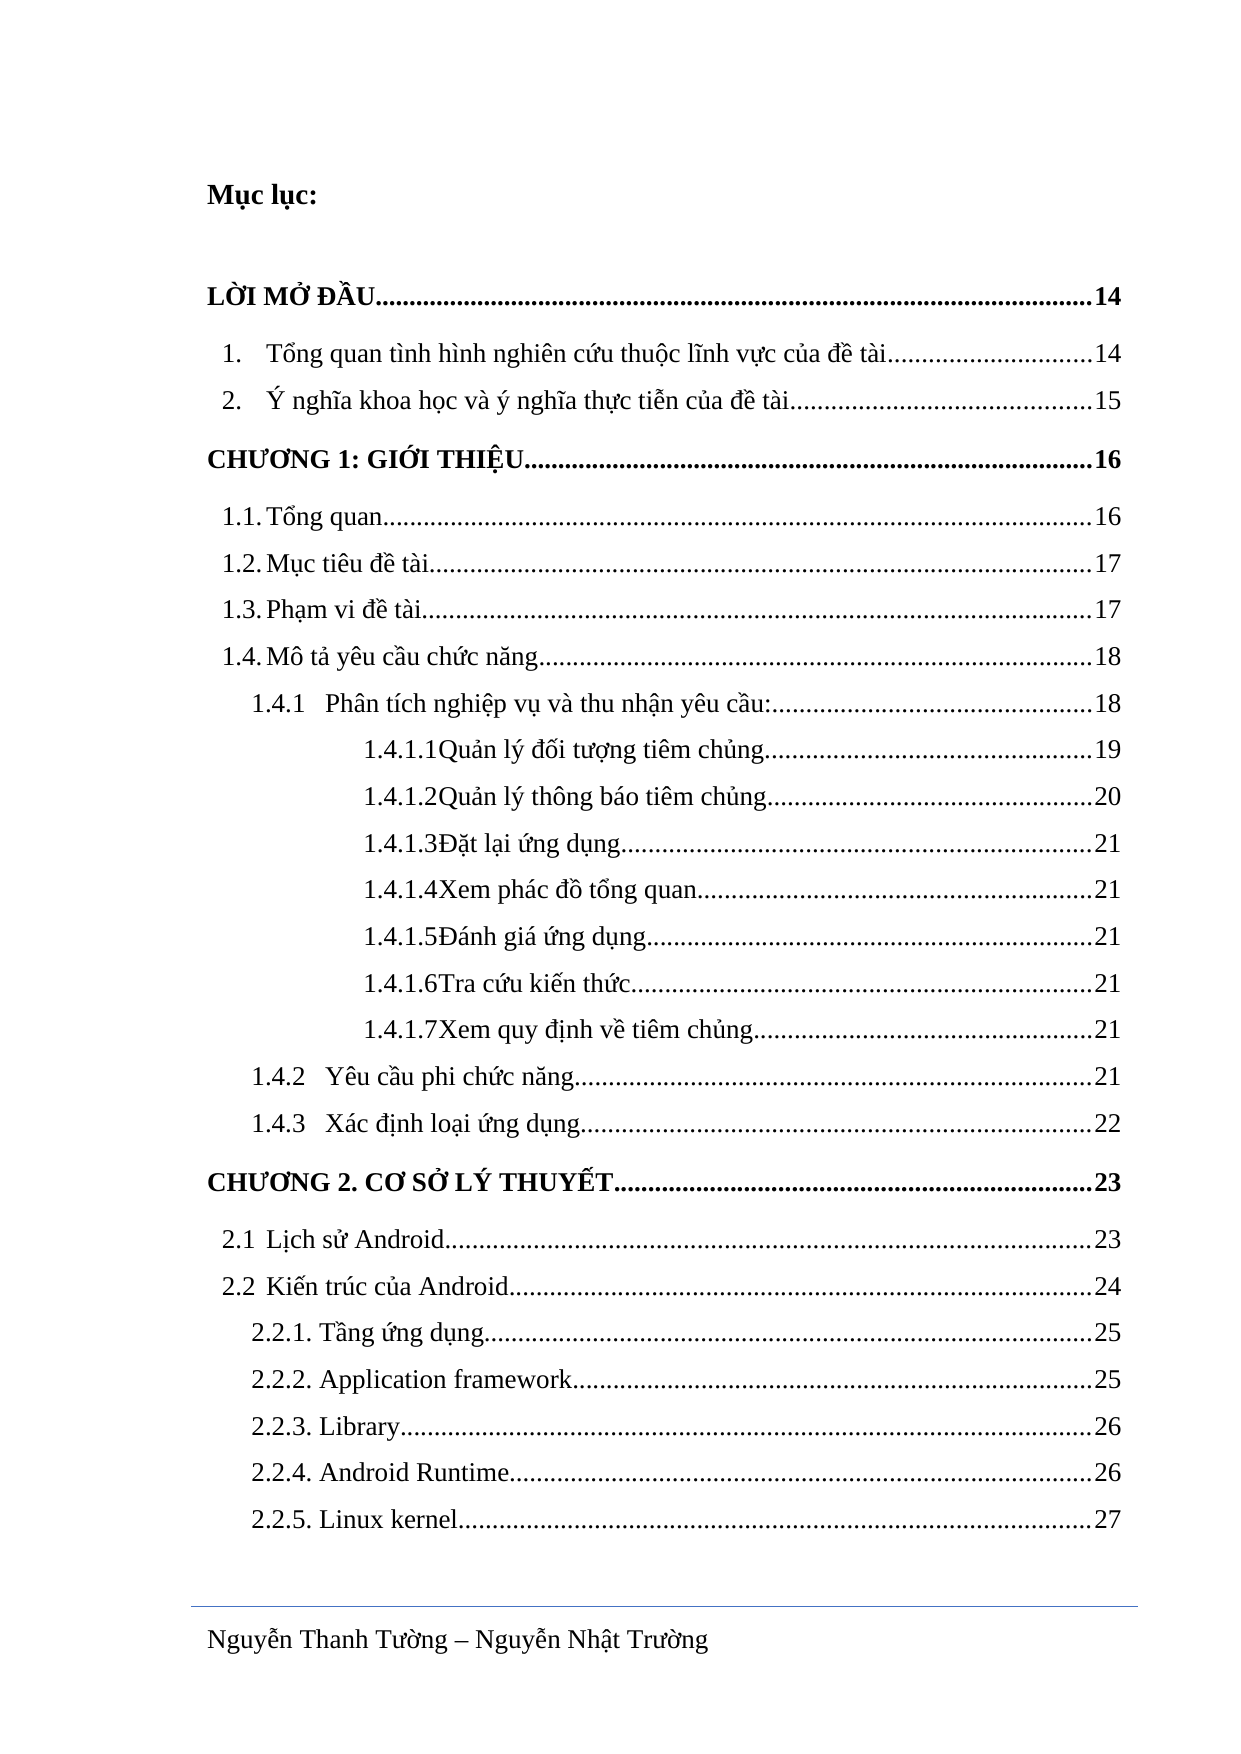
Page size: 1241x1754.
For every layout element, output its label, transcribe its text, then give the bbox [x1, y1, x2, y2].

text Mục lục: [207, 177, 1122, 211]
